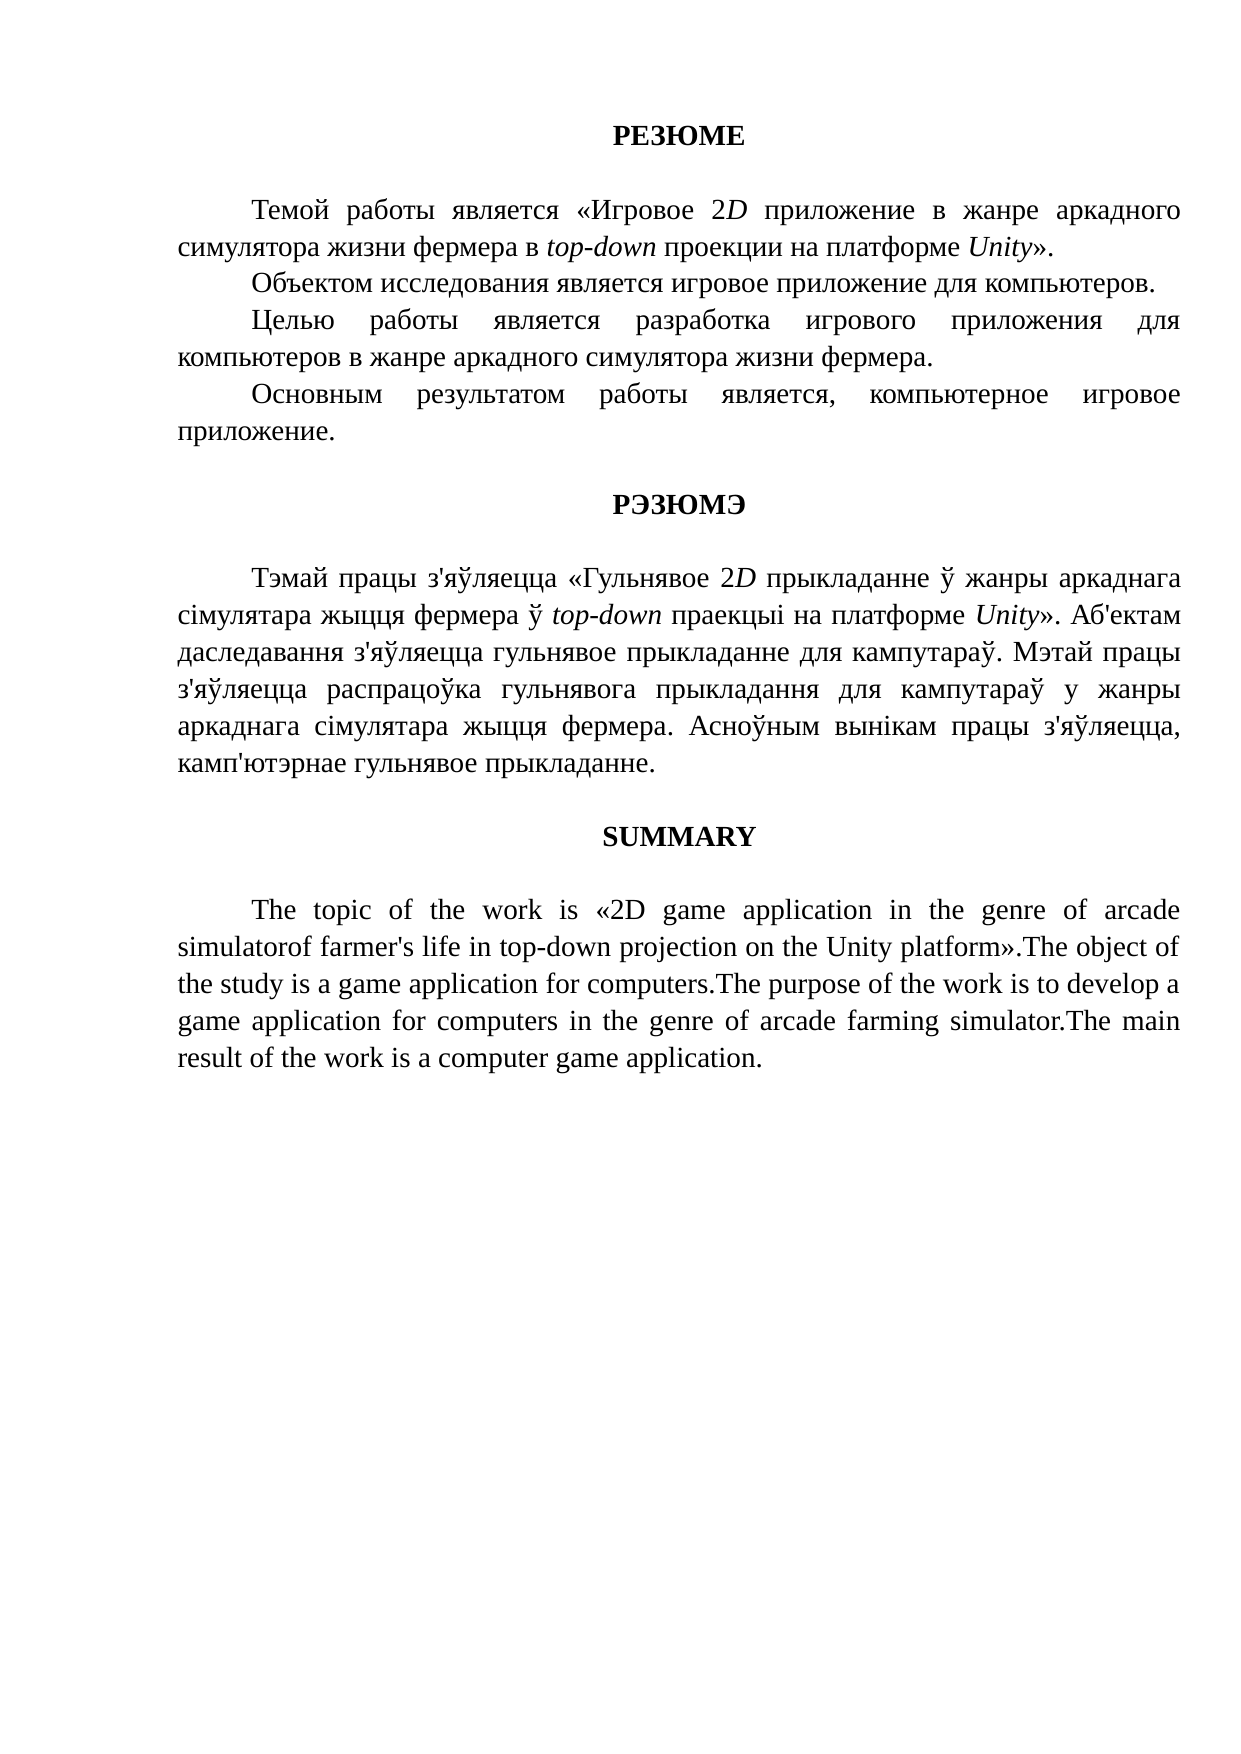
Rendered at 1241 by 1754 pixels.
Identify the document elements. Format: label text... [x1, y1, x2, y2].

text Тэмай працы з'яўляецца «Гульнявое 2D прыкладанне ў жанры аркаднага сімулятара жыцця фермера ў top-down праекцыі на платформе Unity». Аб'ектам даследавання з'яўляецца гульнявое прыкладанне для кампутараў. Мэтай працы з'яўляецца распрацоўка гульнявога прыкладання для кампутараў у жанры аркаднага сімулятара жыцця фермера. Асноўным вынікам працы з'яўляецца, камп'ютэрнае гульнявое прыкладанне. [177, 561, 1181, 778]
text Объектом исследования является игровое приложение для компьютеров. [177, 266, 1181, 299]
text Темой работы является «Игровое 2D приложение в жанре аркадного симулятора жизни фермера в top-down проекции на платформе Unity». [177, 192, 1181, 262]
text РЕЗЮМЕ [177, 118, 1181, 152]
text РЭЗЮМЭ [177, 487, 1181, 520]
text The topic of the work is «2D game application in the genre of arcade simulatorof farmer's life in top-down projection on the Unity platform».The object of the study is a game application for computers.The purpose of the work is to develop a game application for computers in the genre of arcade farming simulator.The main result of the work is a computer game application. [177, 892, 1181, 1073]
text SUMMARY [177, 819, 1181, 852]
text Основным результатом работы является, компьютерное игровое приложение. [177, 376, 1181, 447]
text Целью работы является разработка игрового приложения для компьютеров в жанре аркадного симулятора жизни фермера. [177, 302, 1181, 373]
